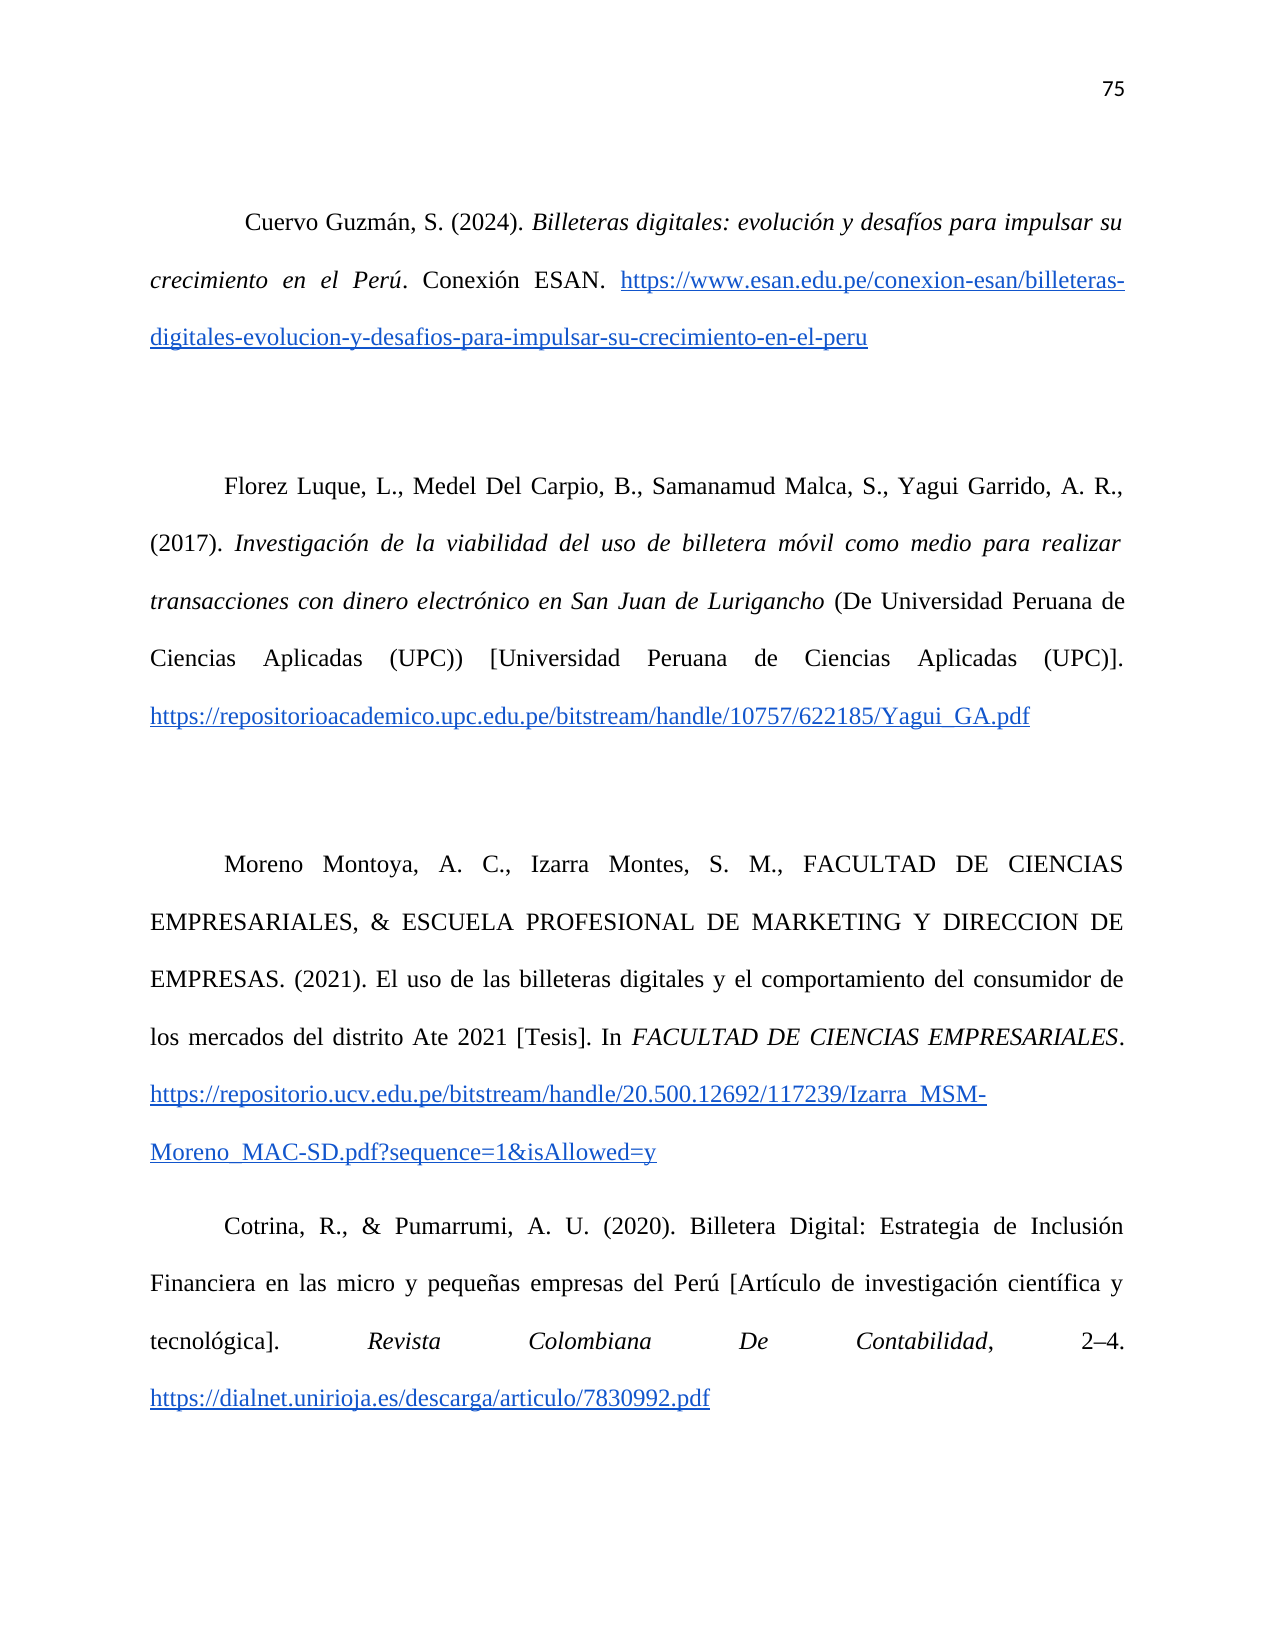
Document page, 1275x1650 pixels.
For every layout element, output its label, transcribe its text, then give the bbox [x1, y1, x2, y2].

text Florez Luque, L., Medel Del Carpio, B., Samanamud Malca, S., Yagui Garrido, A. R., (2017). Investigación de la viabilidad del uso de billetera móvil como medio para realizar transacciones con dinero electrónico en San Juan de Lurigancho (De Universidad Peruana de Ciencias Aplicadas (UPC)) [Universidad Peruana de Ciencias Aplicadas (UPC)]. https://repositorioacademico.upc.edu.pe/bitstream/handle/10757/622185/Yagui_GA.pdf [150, 471, 1125, 729]
text Moreno Montoya, A. C., Izarra Montes, S. M., FACULTAD DE CIENCIAS EMPRESARIALES, & ESCUELA PROFESIONAL DE MARKETING Y DIRECCION DE EMPRESAS. (2021). El uso de las billeteras digitales y el comportamiento del consumidor de los mercados del distrito Ate 2021 [Tesis]. In FACULTAD DE CIENCIAS EMPRESARIALES. https://repositorio.ucv.edu.pe/bitstream/handle/20.500.12692/117239/Izarra_MSM-Moreno_MAC-SD.pdf?sequence=1&isAllowed=y [150, 849, 1125, 1165]
text Cotrina, R., & Pumarrumi, A. U. (2020). Billetera Digital: Estrategia de Inclusión Financiera en las micro y pequeñas empresas del Perú [Artículo de investigación científica y tecnológica]. Revista Colombiana De Contabilidad, 2–4. https://dialnet.unirioja.es/descarga/articulo/7830992.pdf [150, 1211, 1125, 1412]
text Cuervo Guzmán, S. (2024). Billeteras digitales: evolución y desafíos para impulsar su crecimiento en el Perú. Conexión ESAN. https://www.esan.edu.pe/conexion-esan/billeteras-digitales-evolucion-y-desafios-para-impulsar-su-crecimiento-en-el-peru [150, 150, 1125, 351]
